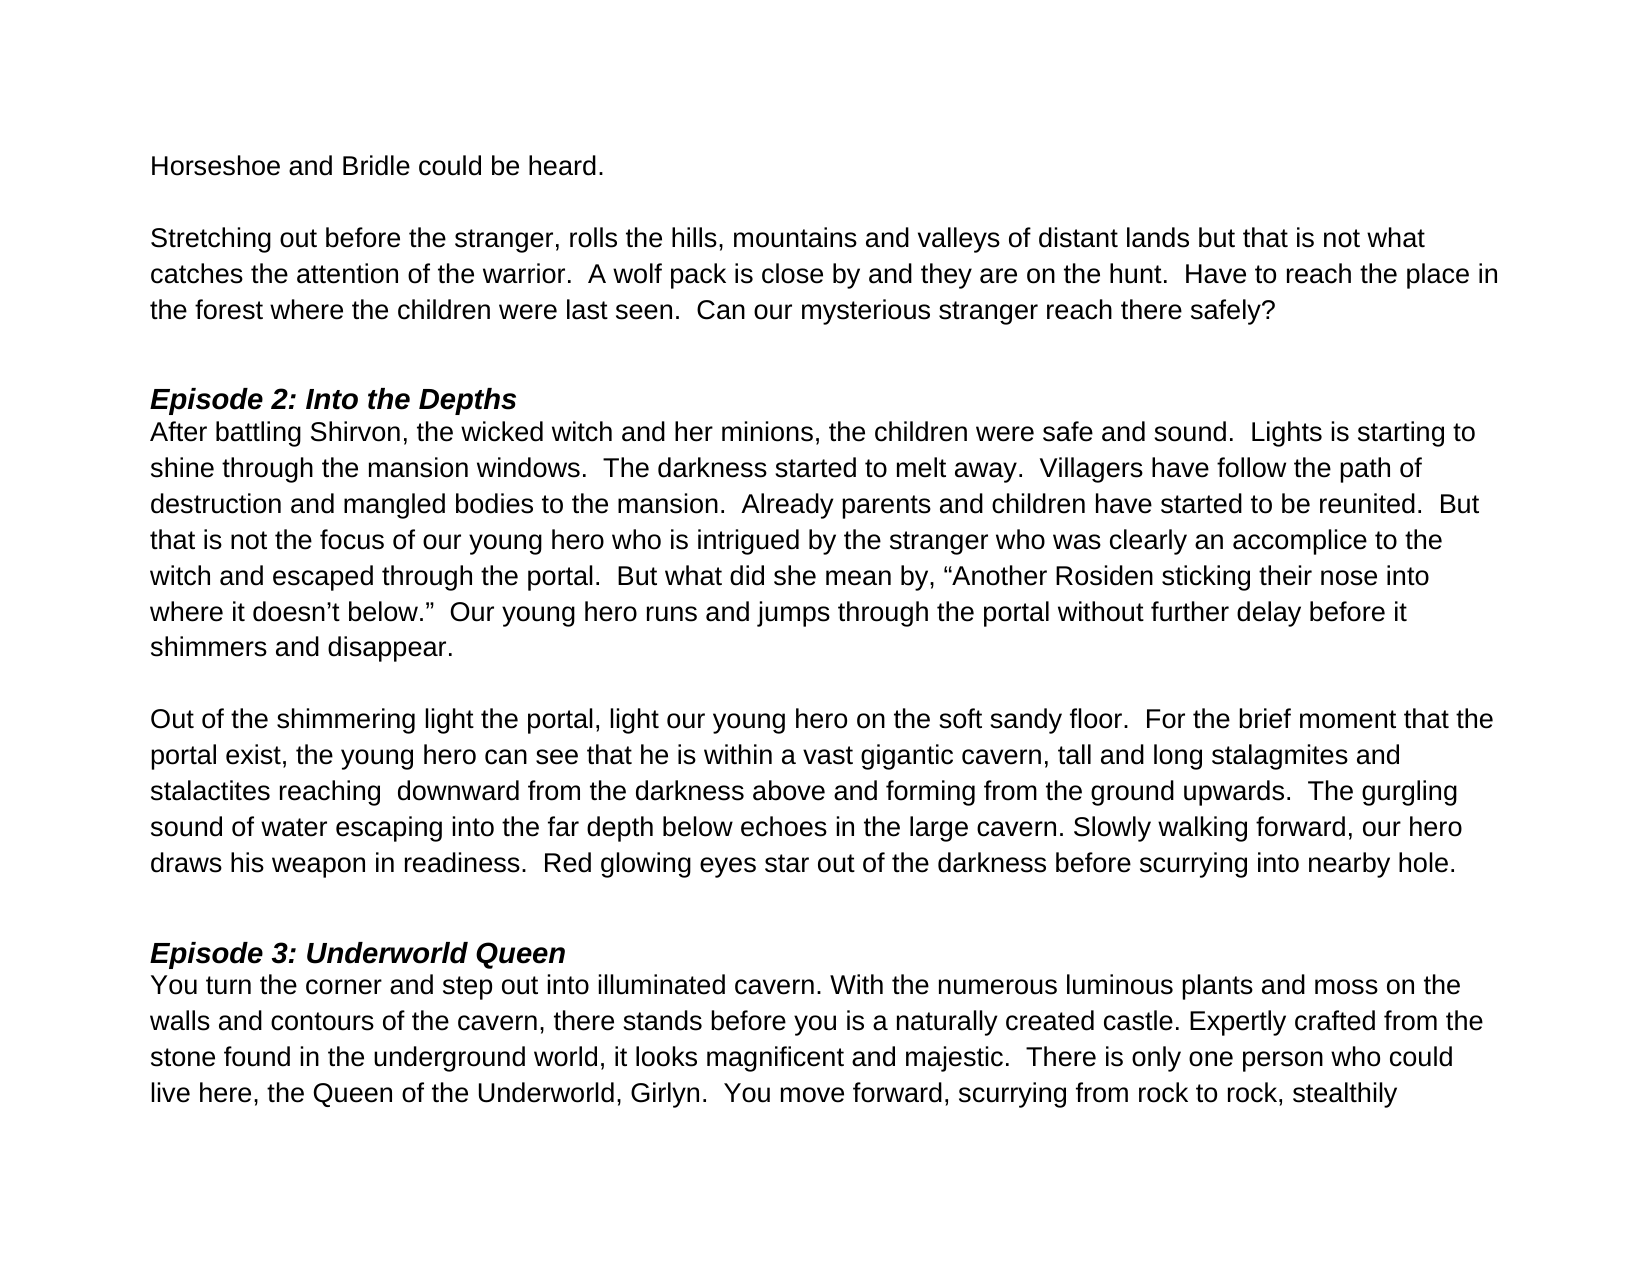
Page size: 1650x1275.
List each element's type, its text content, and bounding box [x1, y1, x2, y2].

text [150, 150, 1500, 181]
subtitle Episode 3: Underworld Queen [150, 936, 1500, 969]
text Stretching out before the stranger, rolls the hills, mountains and valleys of distant lands but that is not what catches the attention of the warrior. A wolf pack is close by and they are on the hunt. Have to reach the place in the forest where the children were last seen. Can our mysterious stranger reach there safely? [150, 222, 1500, 325]
text After battling Shirvon, the wicked witch and her minions, the children were safe and sound. Lights is starting to shine through the mansion windows. The darkness started to melt away. Villagers have follow the path of destruction and mangled bodies to the mansion. Already parents and children have started to be reunited. But that is not the focus of our young hero who is intrigued by the stranger who was clearly an accomplice to the witch and escaped through the portal. But what did she mean by, “Another Rosiden sticking their nose into where it doesn’t below.” Our young hero runs and jumps through the portal without further delay before it shimmers and disappear. [150, 416, 1500, 663]
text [150, 969, 1500, 1108]
text Out of the shimmering light the portal, light our young hero on the soft sandy floor. For the brief moment that the portal exist, the young hero can see that he is within a vast gigantic cavern, tall and long stalagmites and stalactites reaching downward from the darkness above and forming from the ground upwards. The gurgling sound of water escaping into the far depth below echoes in the large cavern. Slowly walking forward, our hero draws his weapon in readiness. Red glowing eyes star out of the darkness before scurrying into nearby hole. [150, 703, 1500, 878]
subtitle Episode 2: Into the Depths [150, 382, 1500, 416]
